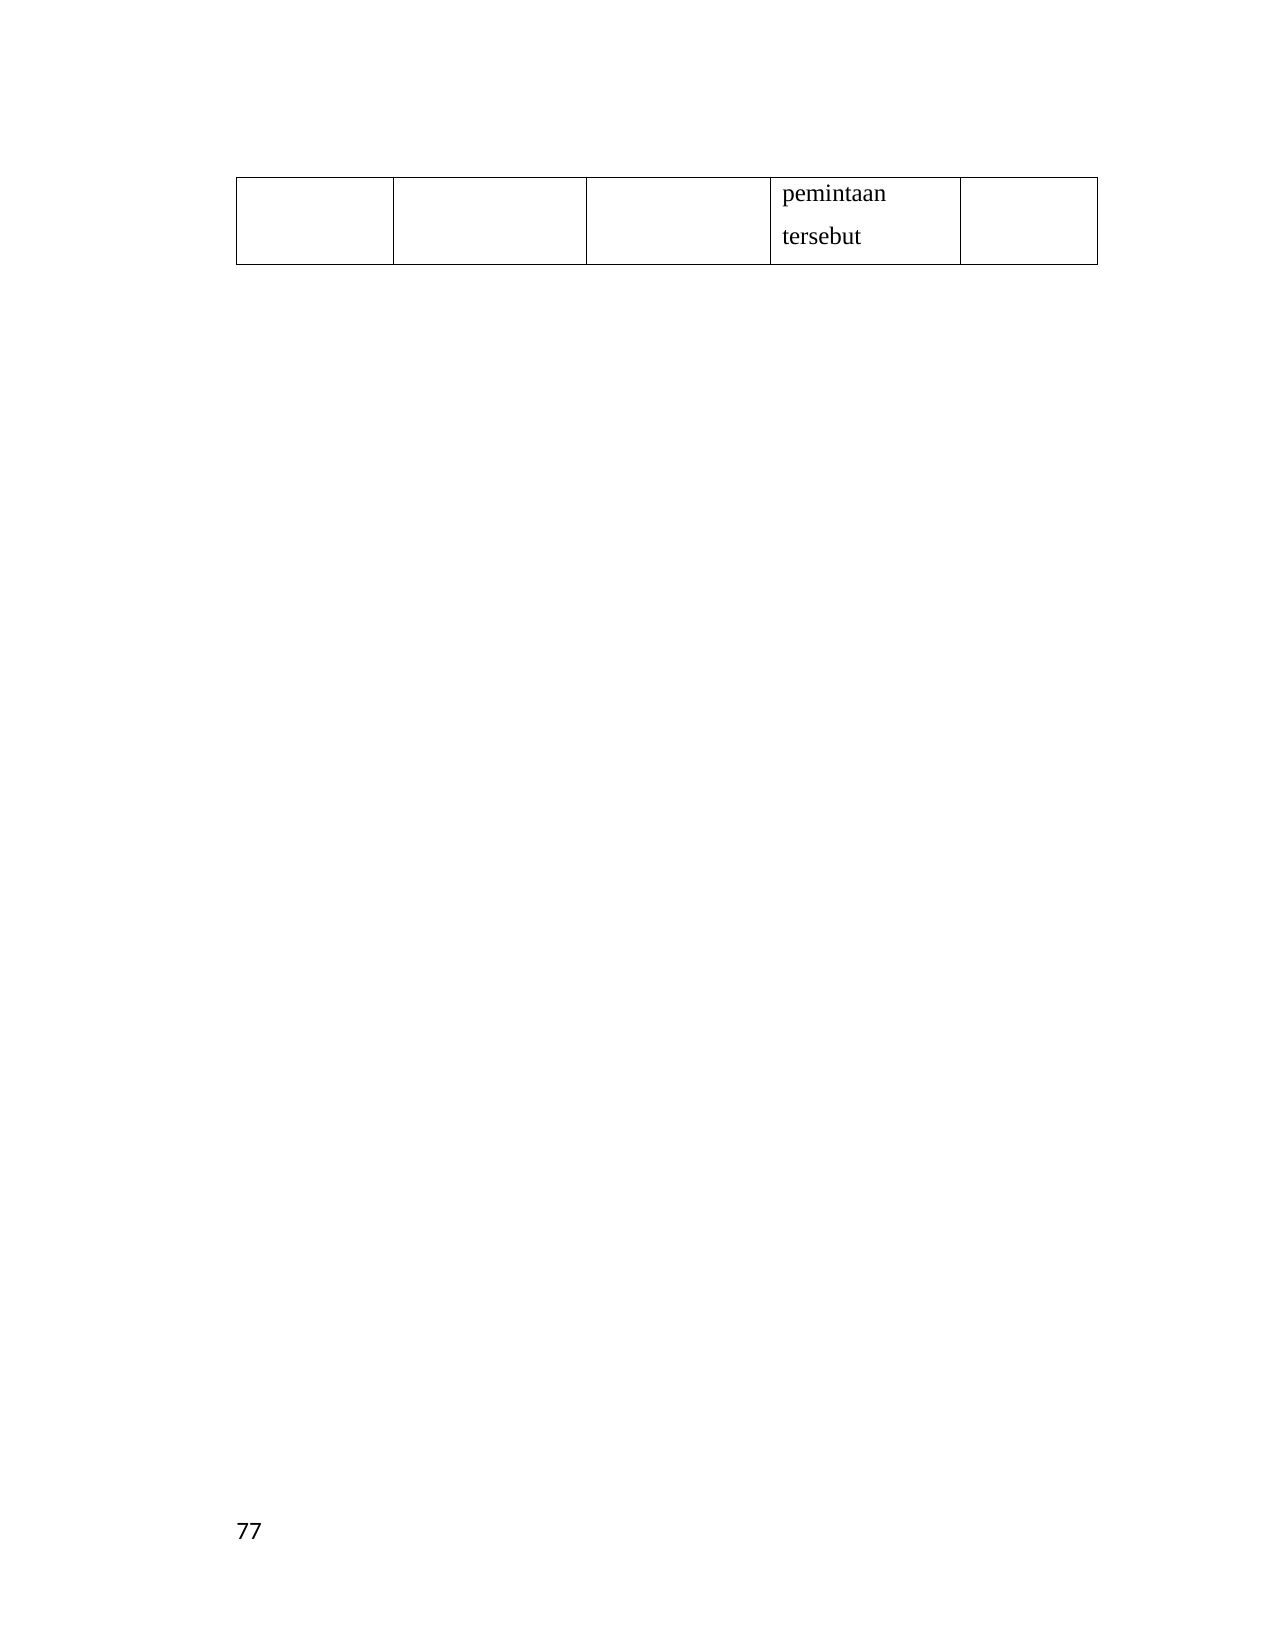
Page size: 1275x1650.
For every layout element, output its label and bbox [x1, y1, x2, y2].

table_cell [587, 178, 770, 264]
table_cell [961, 178, 1097, 264]
table_cell [394, 178, 586, 264]
table_cell [771, 178, 960, 264]
table_cell [237, 178, 393, 264]
